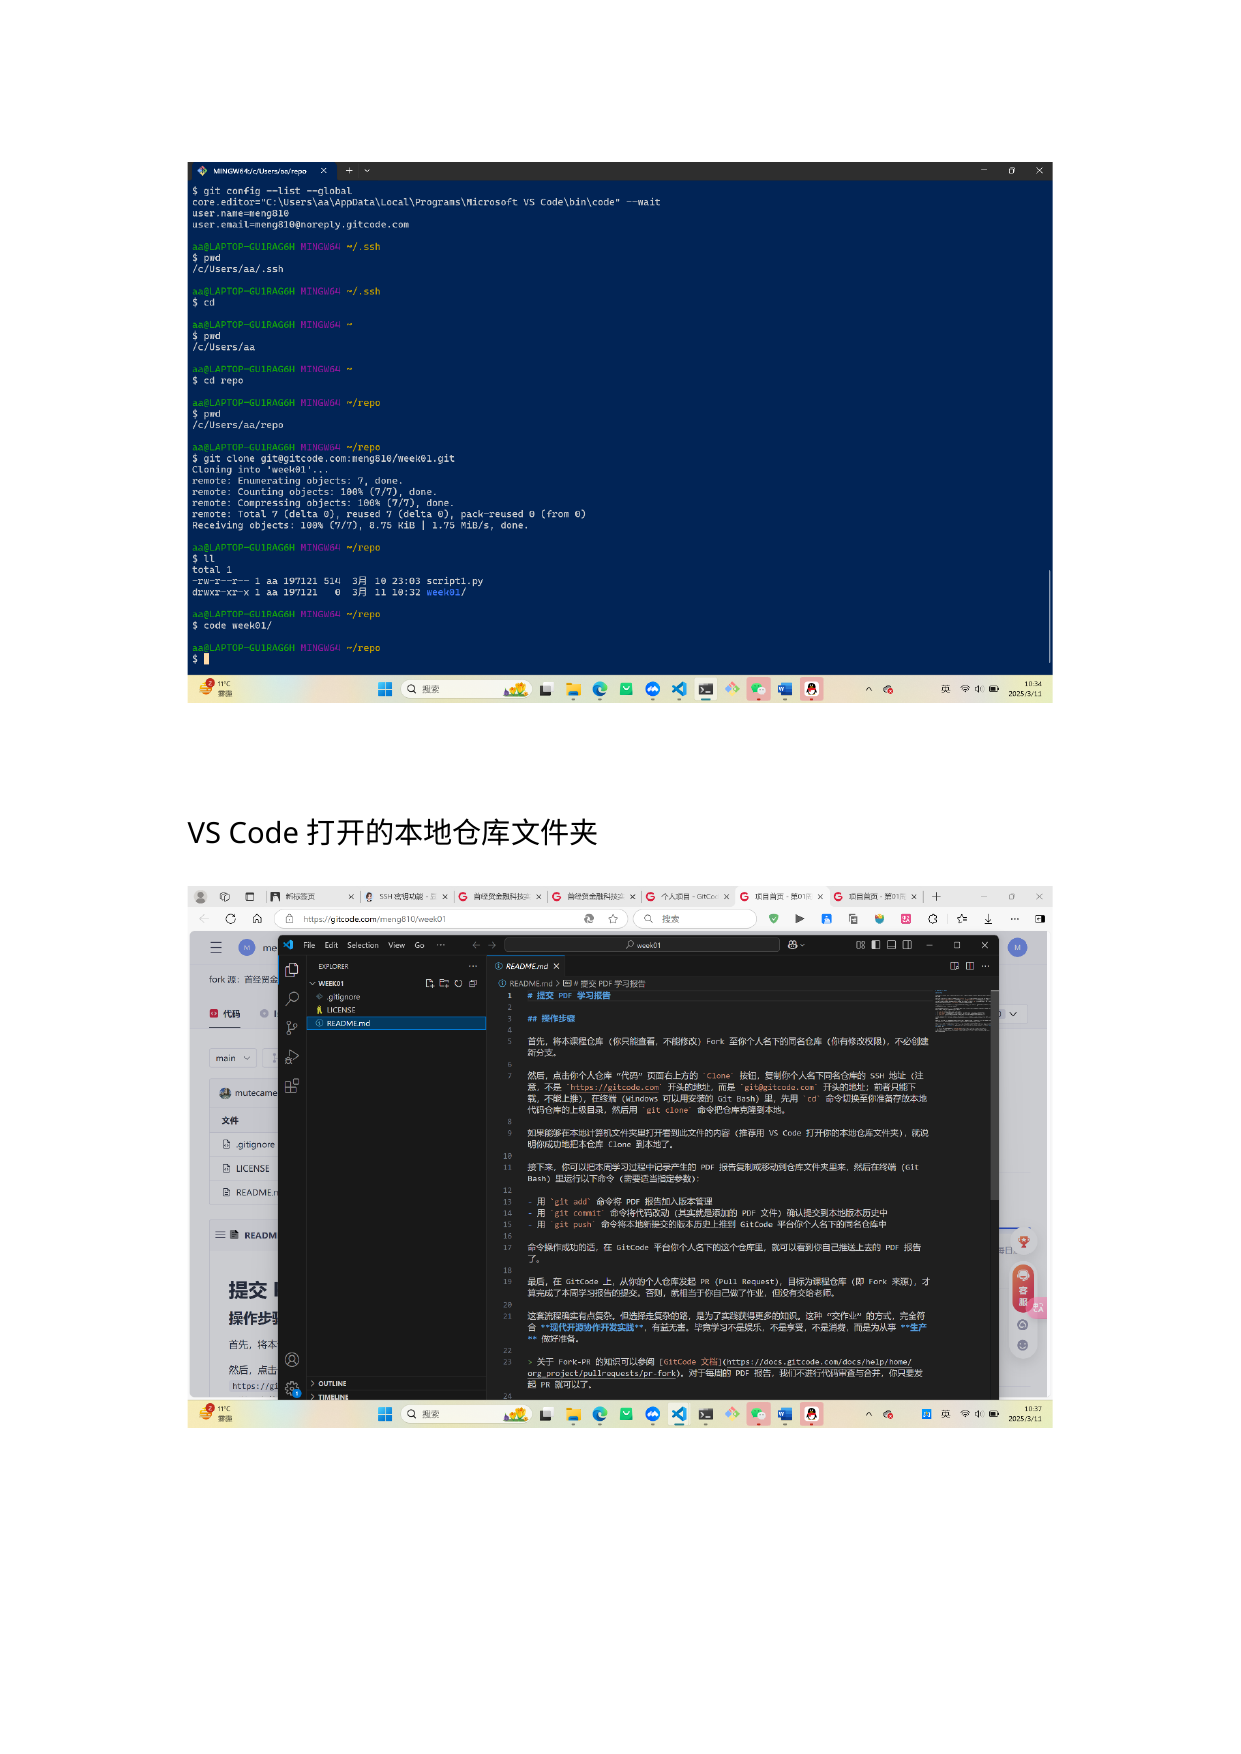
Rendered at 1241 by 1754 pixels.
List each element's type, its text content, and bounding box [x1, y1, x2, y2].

text VS Code 打开的本地仓库文件夹 [187, 703, 1053, 864]
picture [187, 162, 1053, 703]
picture [187, 886, 1053, 1428]
